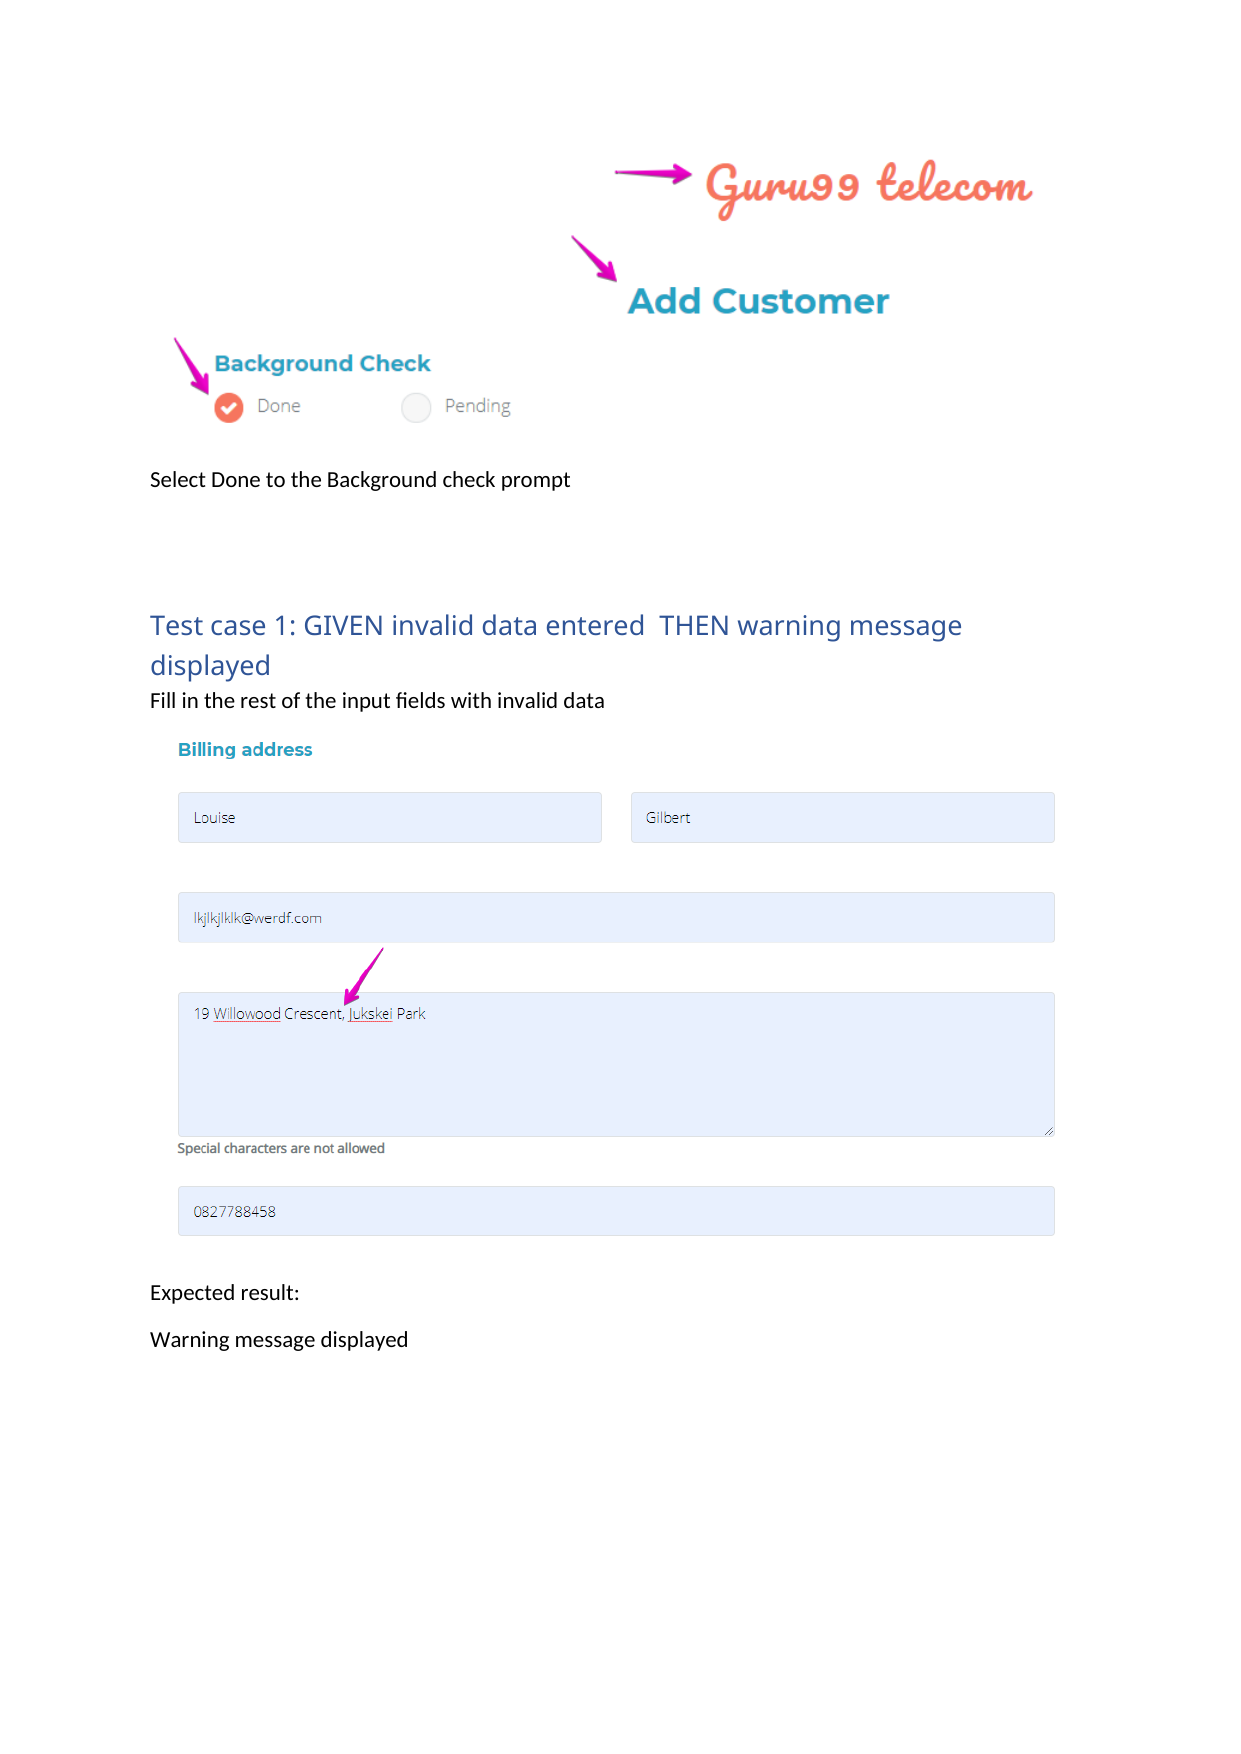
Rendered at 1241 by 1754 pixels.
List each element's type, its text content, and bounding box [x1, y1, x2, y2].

text Expected result: [150, 1278, 1090, 1306]
text Warning message displayed [150, 1325, 1090, 1353]
text Select Done to the Background check prompt [150, 466, 1090, 493]
picture [150, 150, 1091, 447]
text Fill in the rest of the input fields with invalid data [150, 686, 1090, 714]
subtitle Test case 1: GIVEN invalid data entered THEN warning message displayed [150, 606, 1090, 683]
picture [150, 732, 1091, 1259]
